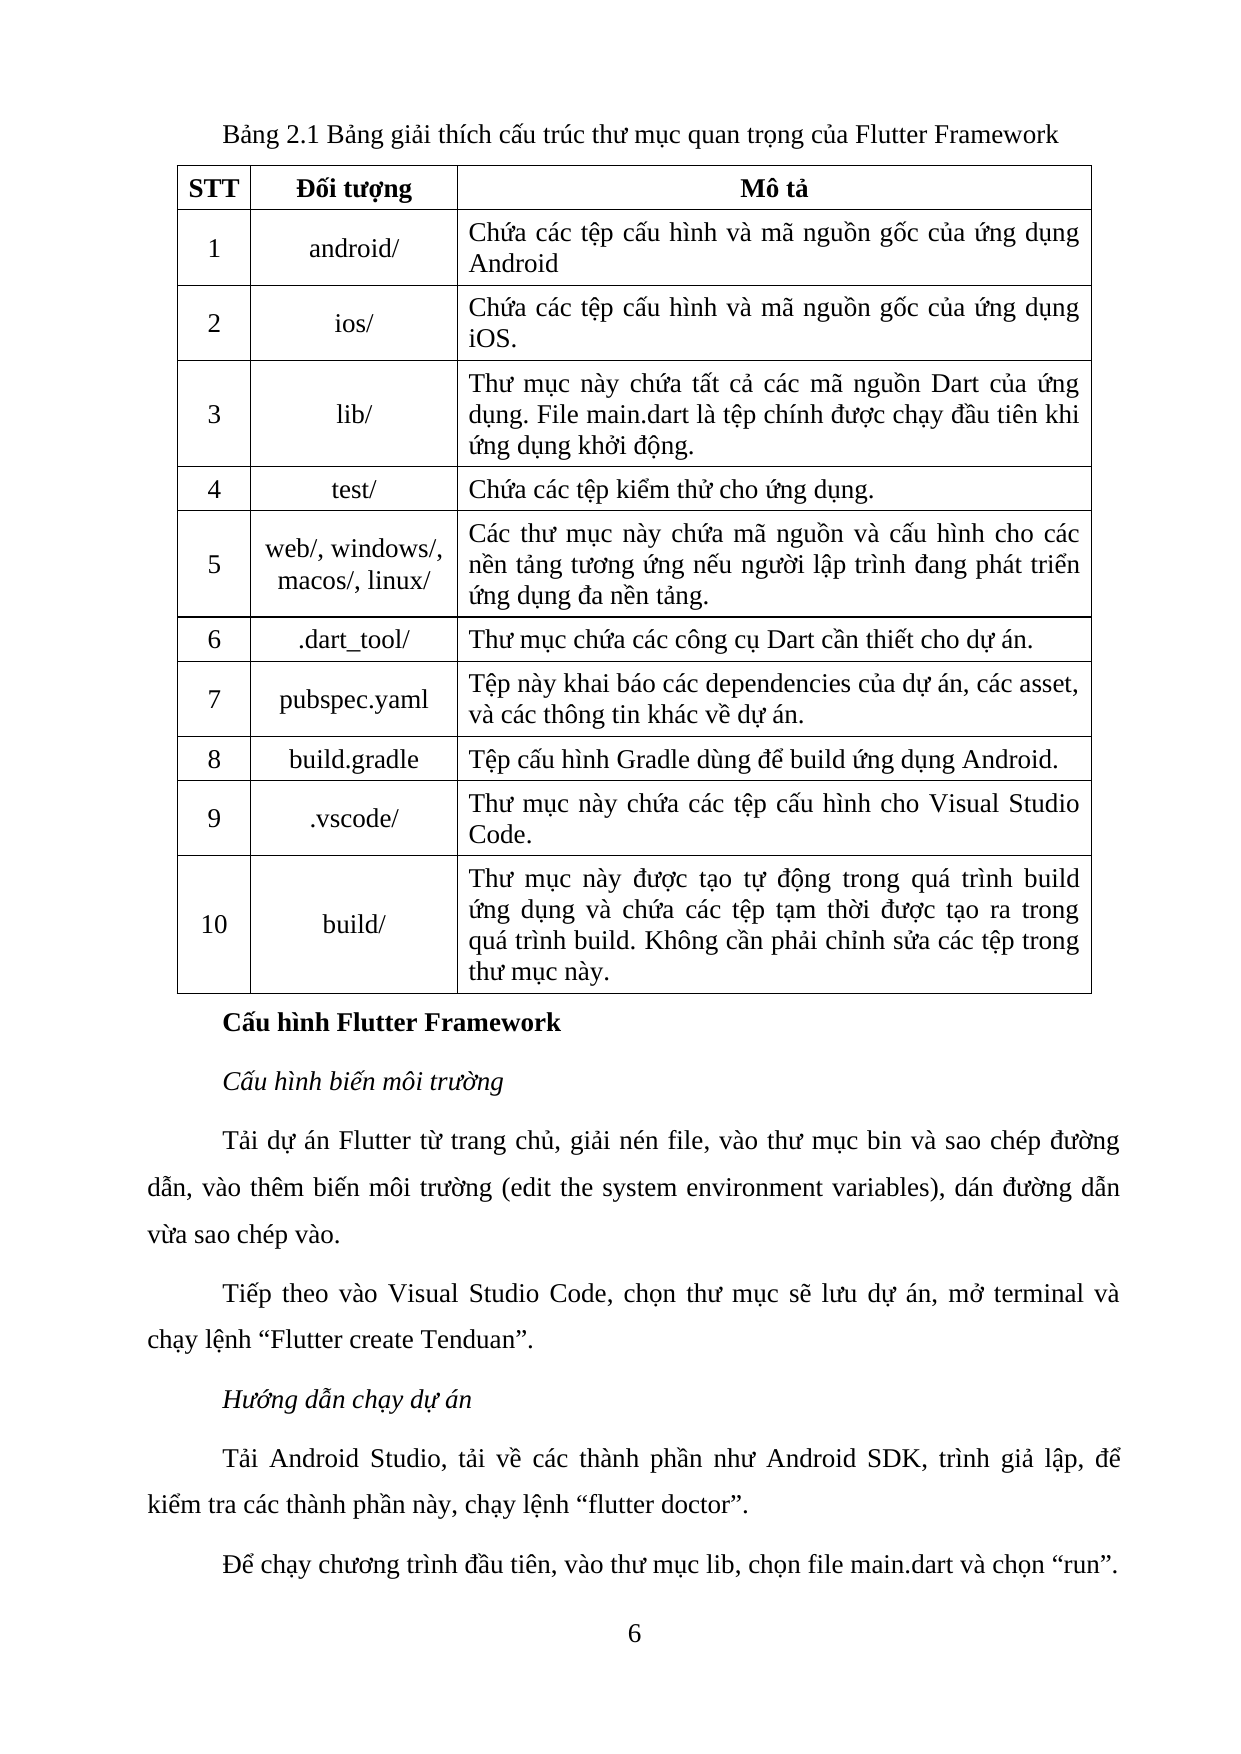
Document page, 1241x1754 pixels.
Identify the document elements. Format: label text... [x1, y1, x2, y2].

text Cấu hình Flutter Framework [147, 1006, 1122, 1037]
table_cell ios/ [251, 286, 457, 360]
table_cell Thư mục này chứa các tệp cấu hình cho Visual Studio Code. [458, 781, 1091, 855]
text Tải Android Studio, tải về các thành phần như Android SDK, trình giả lập, để kiểm tra các thành phần này, chạy lệnh “flutter doctor”. [147, 1442, 1122, 1520]
table_cell Thư mục này chứa tất cả các mã nguồn Dart của ứng dụng. File main.dart là tệp chính được chạy đầu tiên khi ứng dụng khởi động. [458, 361, 1091, 466]
table_cell 10 [178, 856, 250, 992]
table_cell 7 [178, 662, 250, 736]
table_header Mô tả [458, 166, 1091, 209]
table_cell 8 [178, 737, 250, 780]
table_cell Chứa các tệp cấu hình và mã nguồn gốc của ứng dụng iOS. [458, 286, 1091, 360]
table_cell Các thư mục này chứa mã nguồn và cấu hình cho các nền tảng tương ứng nếu người lập trình đang phát triển ứng dụng đa nền tảng. [458, 511, 1091, 616]
table_cell Tệp cấu hình Gradle dùng để build ứng dụng Android. [458, 737, 1091, 780]
text Bảng 2.1 Bảng giải thích cấu trúc thư mục quan trọng của Flutter Framework [147, 118, 1122, 150]
table_cell pubspec.yaml [251, 662, 457, 736]
text Để chạy chương trình đầu tiên, vào thư mục lib, chọn file main.dart và chọn “run”. [147, 1548, 1122, 1579]
table_cell 5 [178, 511, 250, 616]
table_cell 3 [178, 361, 250, 466]
table_cell web/, windows/, macos/, linux/ [251, 511, 457, 616]
table_cell lib/ [251, 361, 457, 466]
table_cell Chứa các tệp kiểm thử cho ứng dụng. [458, 467, 1091, 510]
text Tải dự án Flutter từ trang chủ, giải nén file, vào thư mục bin và sao chép đường dẫn, vào thêm biến môi trường (edit the system environment variables), dán đường dẫn vừa sao chép vào. [147, 1124, 1122, 1249]
table_cell Tệp này khai báo các dependencies của dự án, các asset, và các thông tin khác về dự án. [458, 662, 1091, 736]
table_cell Chứa các tệp cấu hình và mã nguồn gốc của ứng dụng Android [458, 210, 1091, 284]
table_header Đối tượng [251, 166, 457, 209]
table_cell .vscode/ [251, 781, 457, 855]
table_cell android/ [251, 210, 457, 284]
table_cell test/ [251, 467, 457, 510]
table_cell .dart_tool/ [251, 618, 457, 661]
text Cấu hình biến môi trường [147, 1065, 1122, 1096]
table_cell Thư mục chứa các công cụ Dart cần thiết cho dự án. [458, 618, 1091, 661]
table_cell 2 [178, 286, 250, 360]
text Tiếp theo vào Visual Studio Code, chọn thư mục sẽ lưu dự án, mở terminal và chạy lệnh “Flutter create Tenduan”. [147, 1277, 1122, 1355]
table_cell 6 [178, 618, 250, 661]
table_cell Thư mục này được tạo tự động trong quá trình build ứng dụng và chứa các tệp tạm thời được tạo ra trong quá trình build. Không cần phải chỉnh sửa các tệp trong thư mục này. [458, 856, 1091, 992]
table_cell build.gradle [251, 737, 457, 780]
table_header STT [178, 166, 250, 209]
table_cell 4 [178, 467, 250, 510]
text Hướng dẫn chạy dự án [147, 1383, 1122, 1414]
table_cell 1 [178, 210, 250, 284]
table_cell build/ [251, 856, 457, 992]
table_cell 9 [178, 781, 250, 855]
